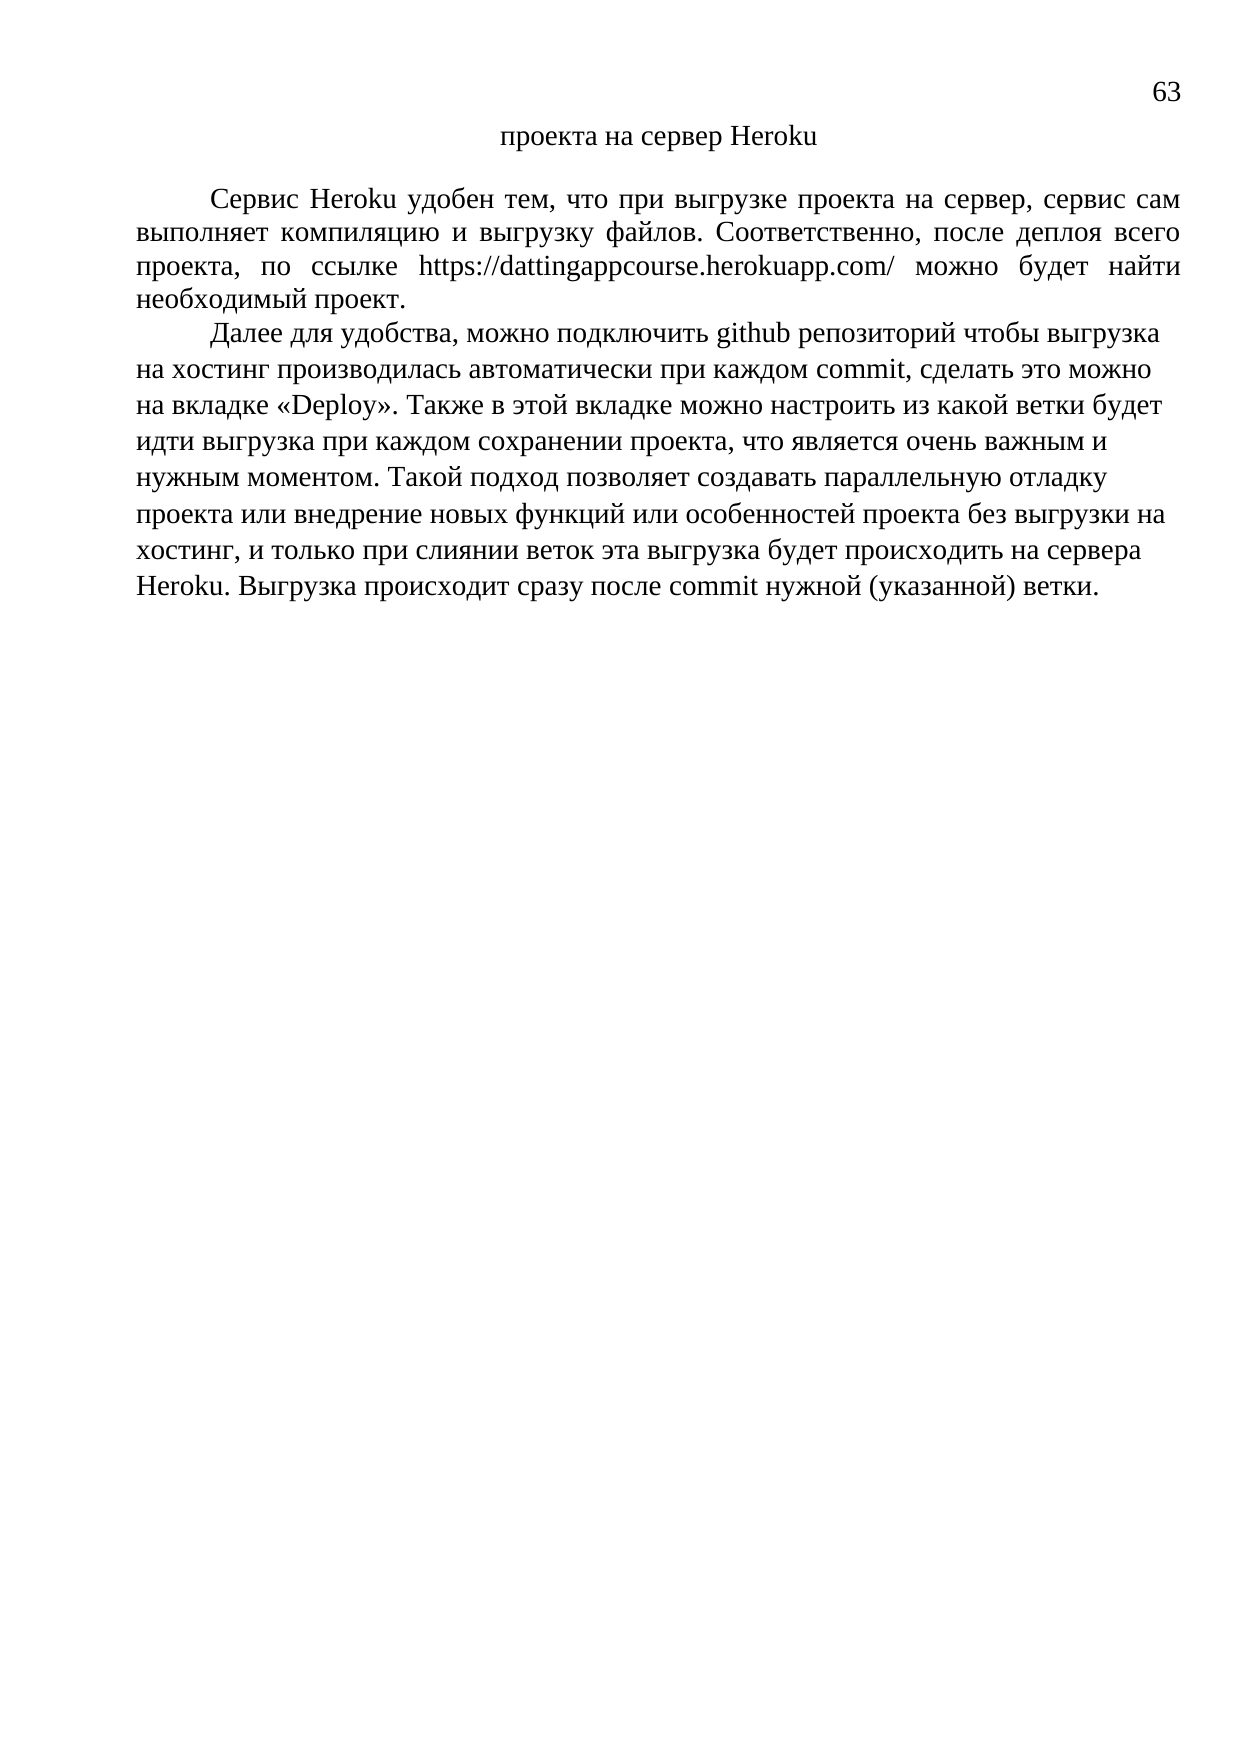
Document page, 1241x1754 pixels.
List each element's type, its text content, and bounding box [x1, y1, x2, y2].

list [136, 118, 1181, 152]
text Далее для удобства, можно подключить github репозиторий чтобы выгрузка на хостинг производилась автоматически при каждом commit, сделать это можно на вкладке «Deploy». Также в этой вкладке можно настроить из какой ветки будет идти выгрузка при каждом сохранении проекта, что является очень важным и нужным моментом. Такой подход позволяет создавать параллельную отладку проекта или внедрение новых функций или особенностей проекта без выгрузки на хостинг, и только при слиянии веток эта выгрузка будет происходить на сервера Heroku. Выгрузка происходит сразу после commit нужной (указанной) ветки. [136, 315, 1181, 602]
list Сервис Heroku удобен тем, что при выгрузке проекта на сервер, сервис сам выполняет компиляцию и выгрузку файлов. Соответственно, после деплоя всего проекта, по ссылке https://dattingappcourse.herokuapp.com/ можно будет найти необходимый проект. [136, 181, 1181, 315]
